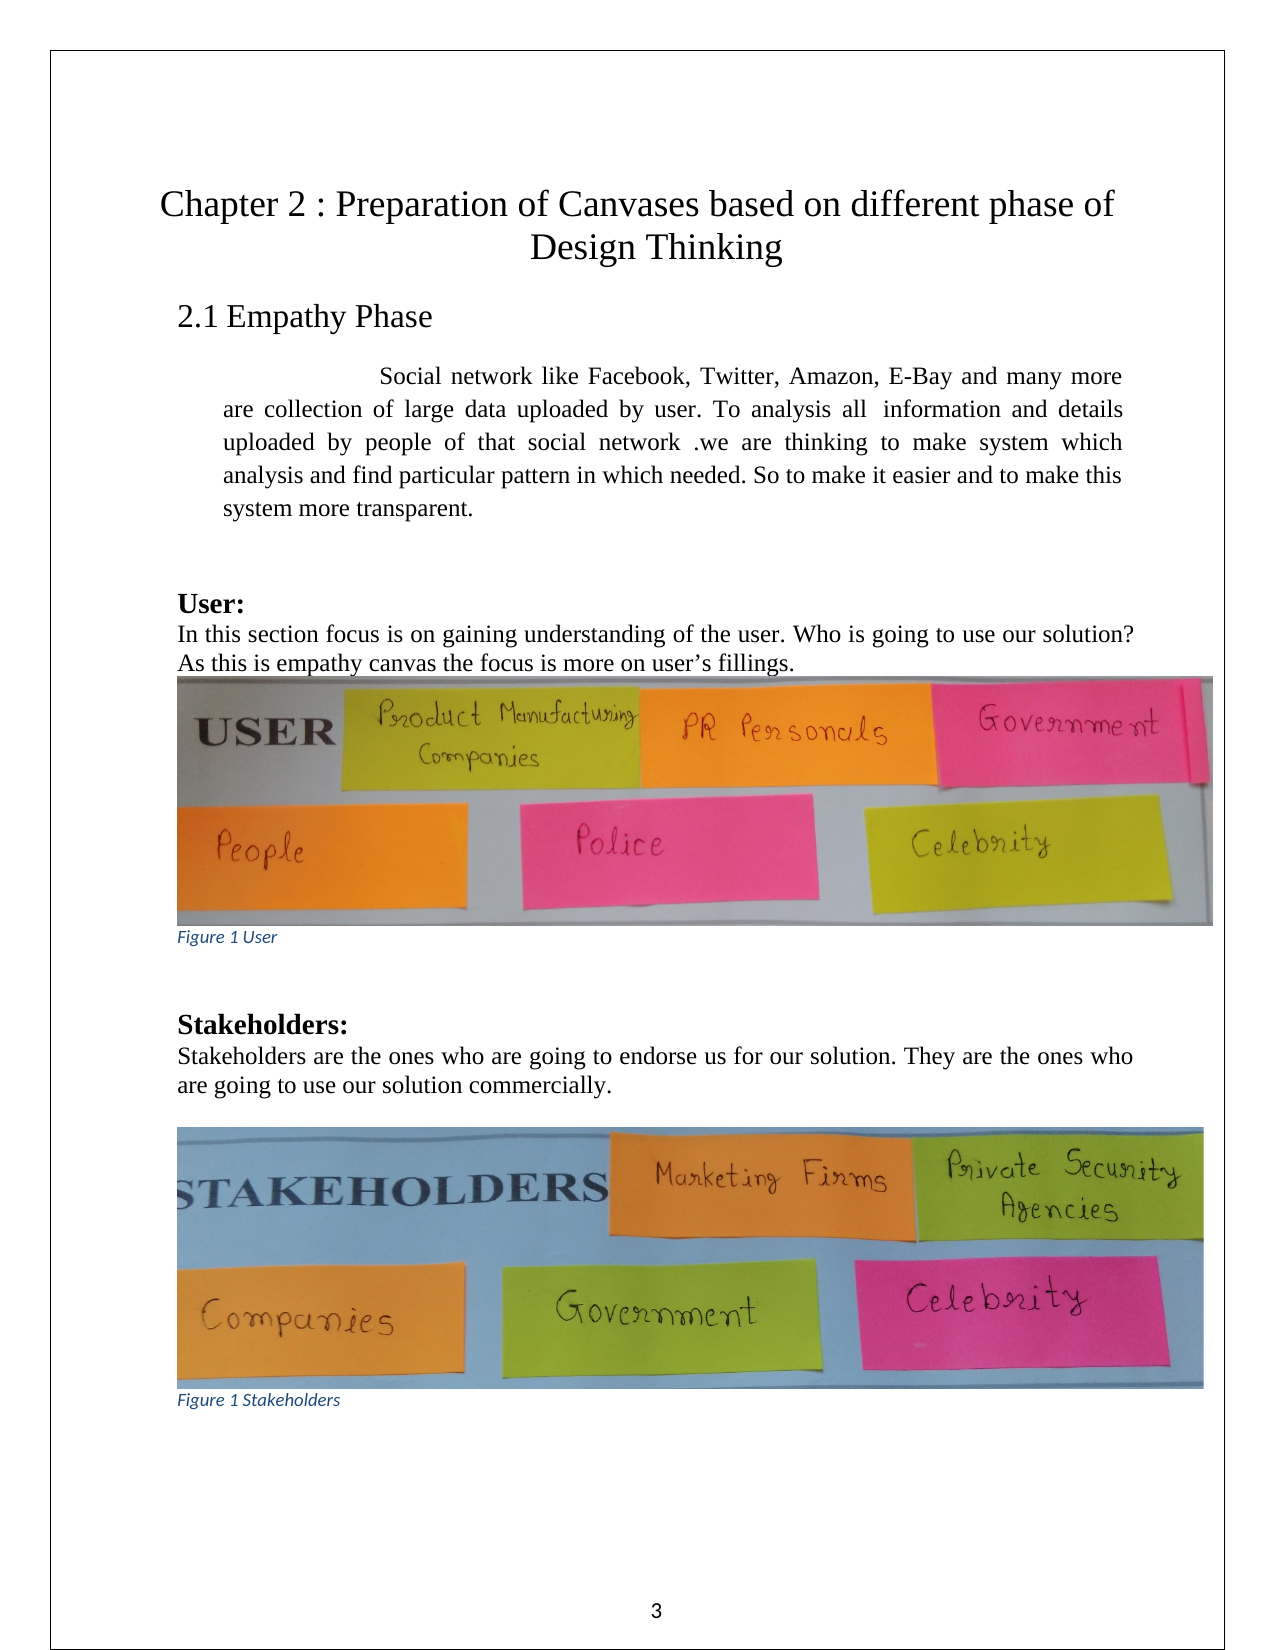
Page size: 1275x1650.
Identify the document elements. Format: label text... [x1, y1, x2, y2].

text Stakeholders are the ones who are going to endorse us for our solution. They are the ones who are going to use our solution commercially. [177, 1041, 1135, 1098]
text User: [177, 559, 1135, 619]
text Stakeholders: [177, 1007, 1135, 1041]
picture [177, 1127, 1204, 1389]
subtitle Chapter 2 : Preparation of Canvases based on different phase of Design Thinking [139, 181, 1135, 267]
text Figure 1 User [177, 926, 1135, 948]
text Social network like Facebook, Twitter, Amazon, E-Bay and many more are collection of large data uploaded by user. To analysis all information and details uploaded by people of that social network .we are thinking to make system which analysis and find particular pattern in which needed. So to make it easier and to make this system more transparent. [223, 361, 1123, 522]
text In this section focus is on gaining understanding of the user. Who is going to use our solution? As this is empathy canvas the focus is more on user’s fillings. [177, 619, 1135, 676]
picture [177, 676, 1213, 926]
text Figure 2 Stakeholders [177, 1389, 1135, 1411]
text 2.1 Empathy Phase [177, 296, 1135, 334]
